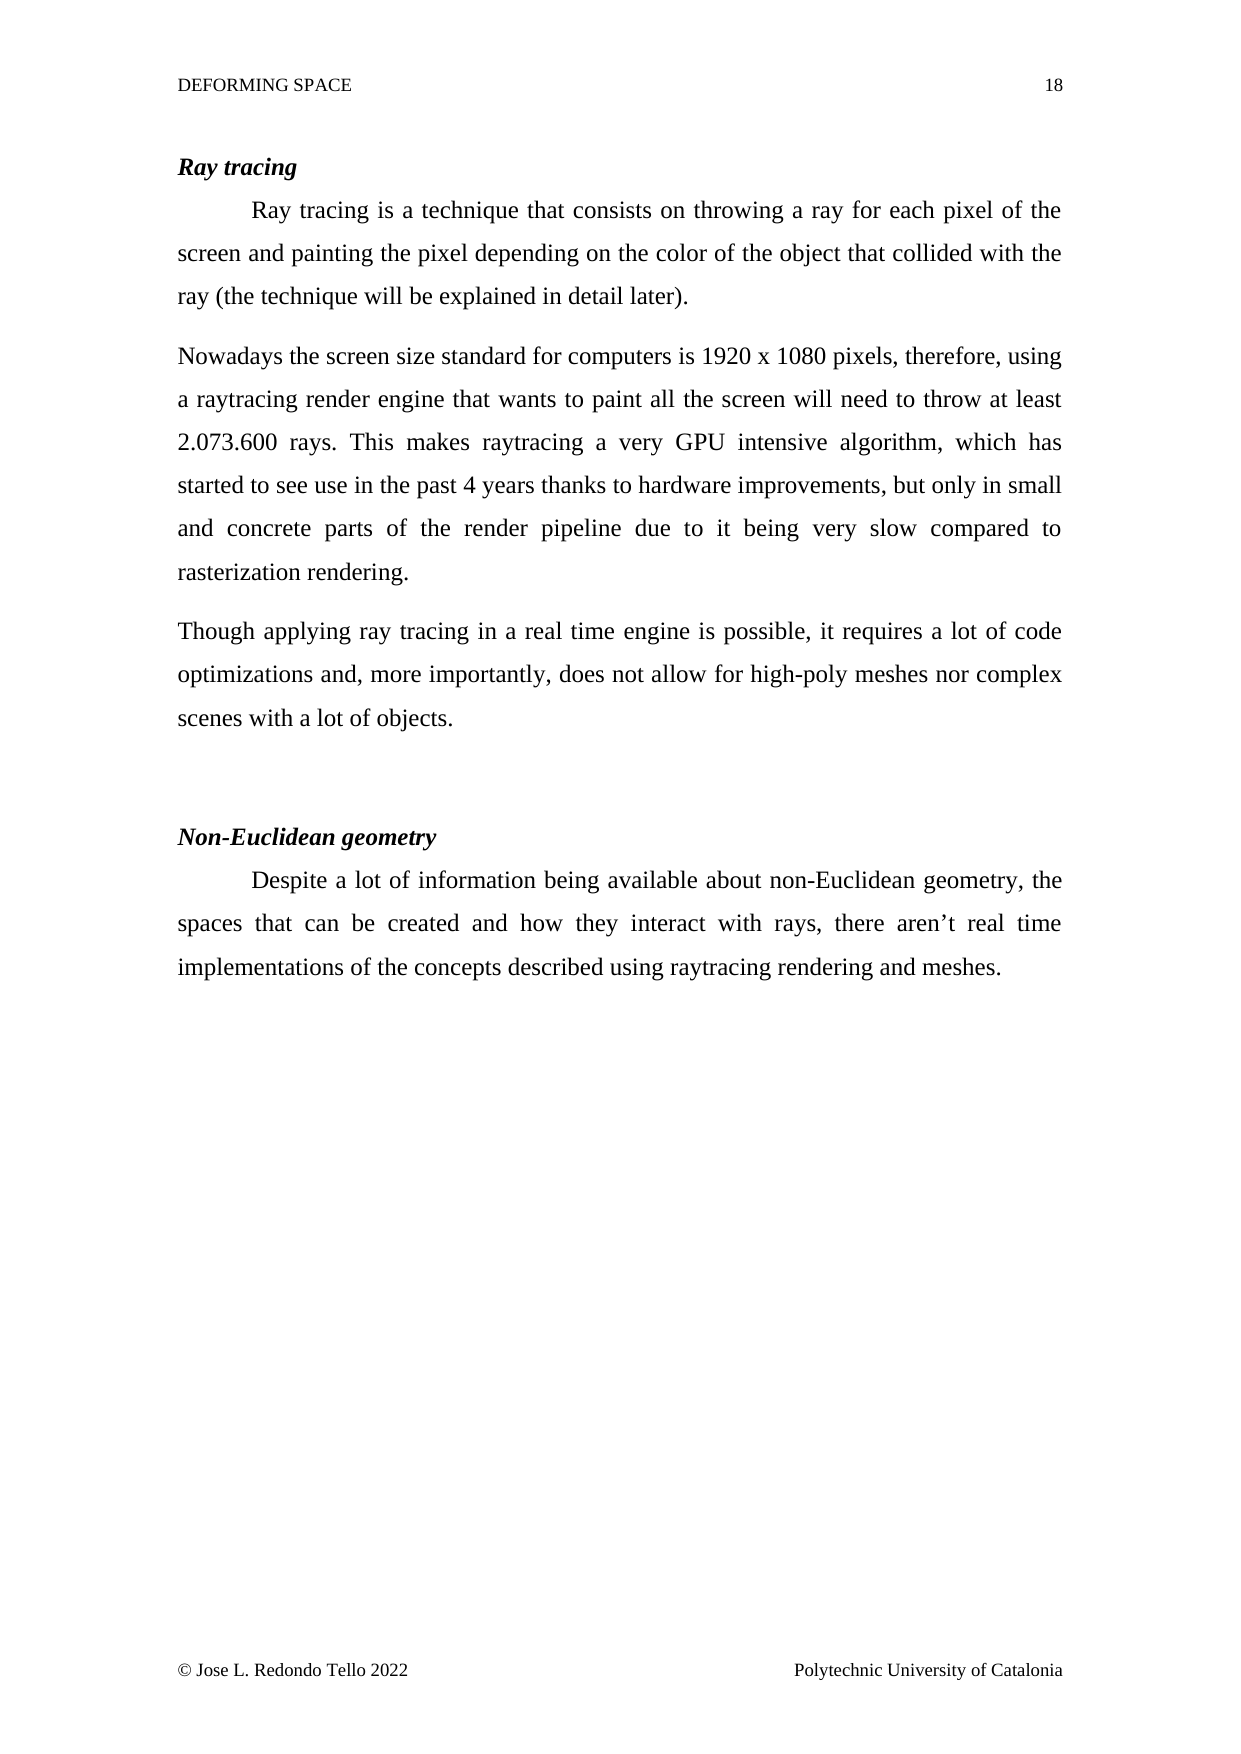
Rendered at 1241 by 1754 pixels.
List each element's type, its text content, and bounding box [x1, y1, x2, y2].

text Despite a lot of information being available about non-Euclidean geometry, the spaces that can be created and how they interact with rays, there aren’t real time implementations of the concepts described using raytracing rendering and meshes. [177, 865, 1063, 980]
text Nowadays the screen size standard for computers is 1920 x 1080 pixels, therefore, using a raytracing render engine that wants to paint all the screen will need to throw at least 2.073.600 rays. This makes raytracing a very GPU intensive algorithm, which has started to see use in the past 4 years thanks to hardware improvements, but only in small and concrete parts of the render pipeline due to it being very slow compared to rasterization rendering. [177, 341, 1063, 585]
subtitle Ray tracing [177, 152, 1063, 181]
text Though applying ray tracing in a real time engine is possible, it requires a lot of code optimizations and, more importantly, does not allow for high-poly meshes nor complex scenes with a lot of objects. [177, 616, 1063, 731]
text Ray tracing is a technique that consists on throwing a ray for each pixel of the screen and painting the pixel depending on the color of the object that collided with the ray (the technique will be explained in detail later). [177, 195, 1063, 310]
subtitle Non-Euclidean geometry [177, 822, 1063, 851]
